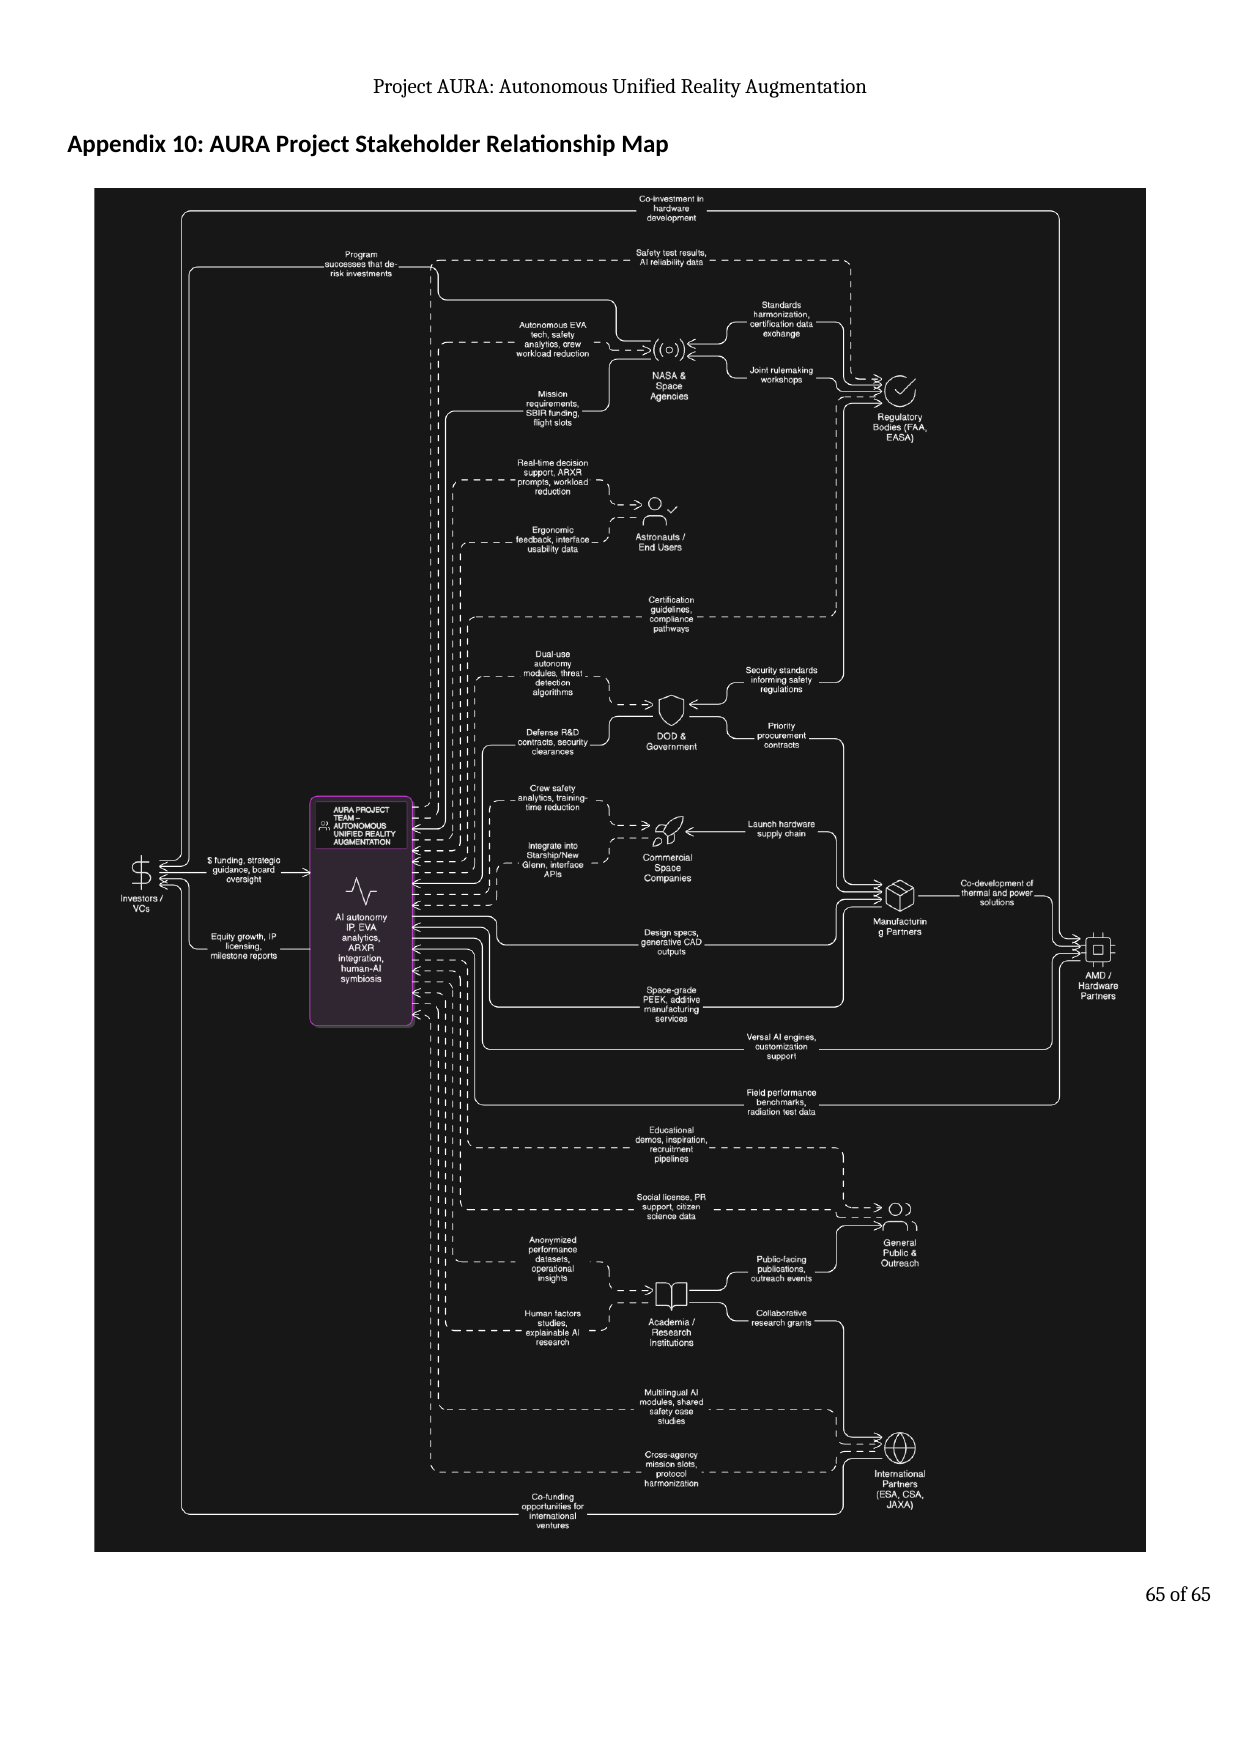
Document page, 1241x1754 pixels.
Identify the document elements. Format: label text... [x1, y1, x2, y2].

picture [94, 188, 1146, 1552]
subtitle Appendix 10: AURA Project Stakeholder Relationship Map [67, 128, 1211, 159]
